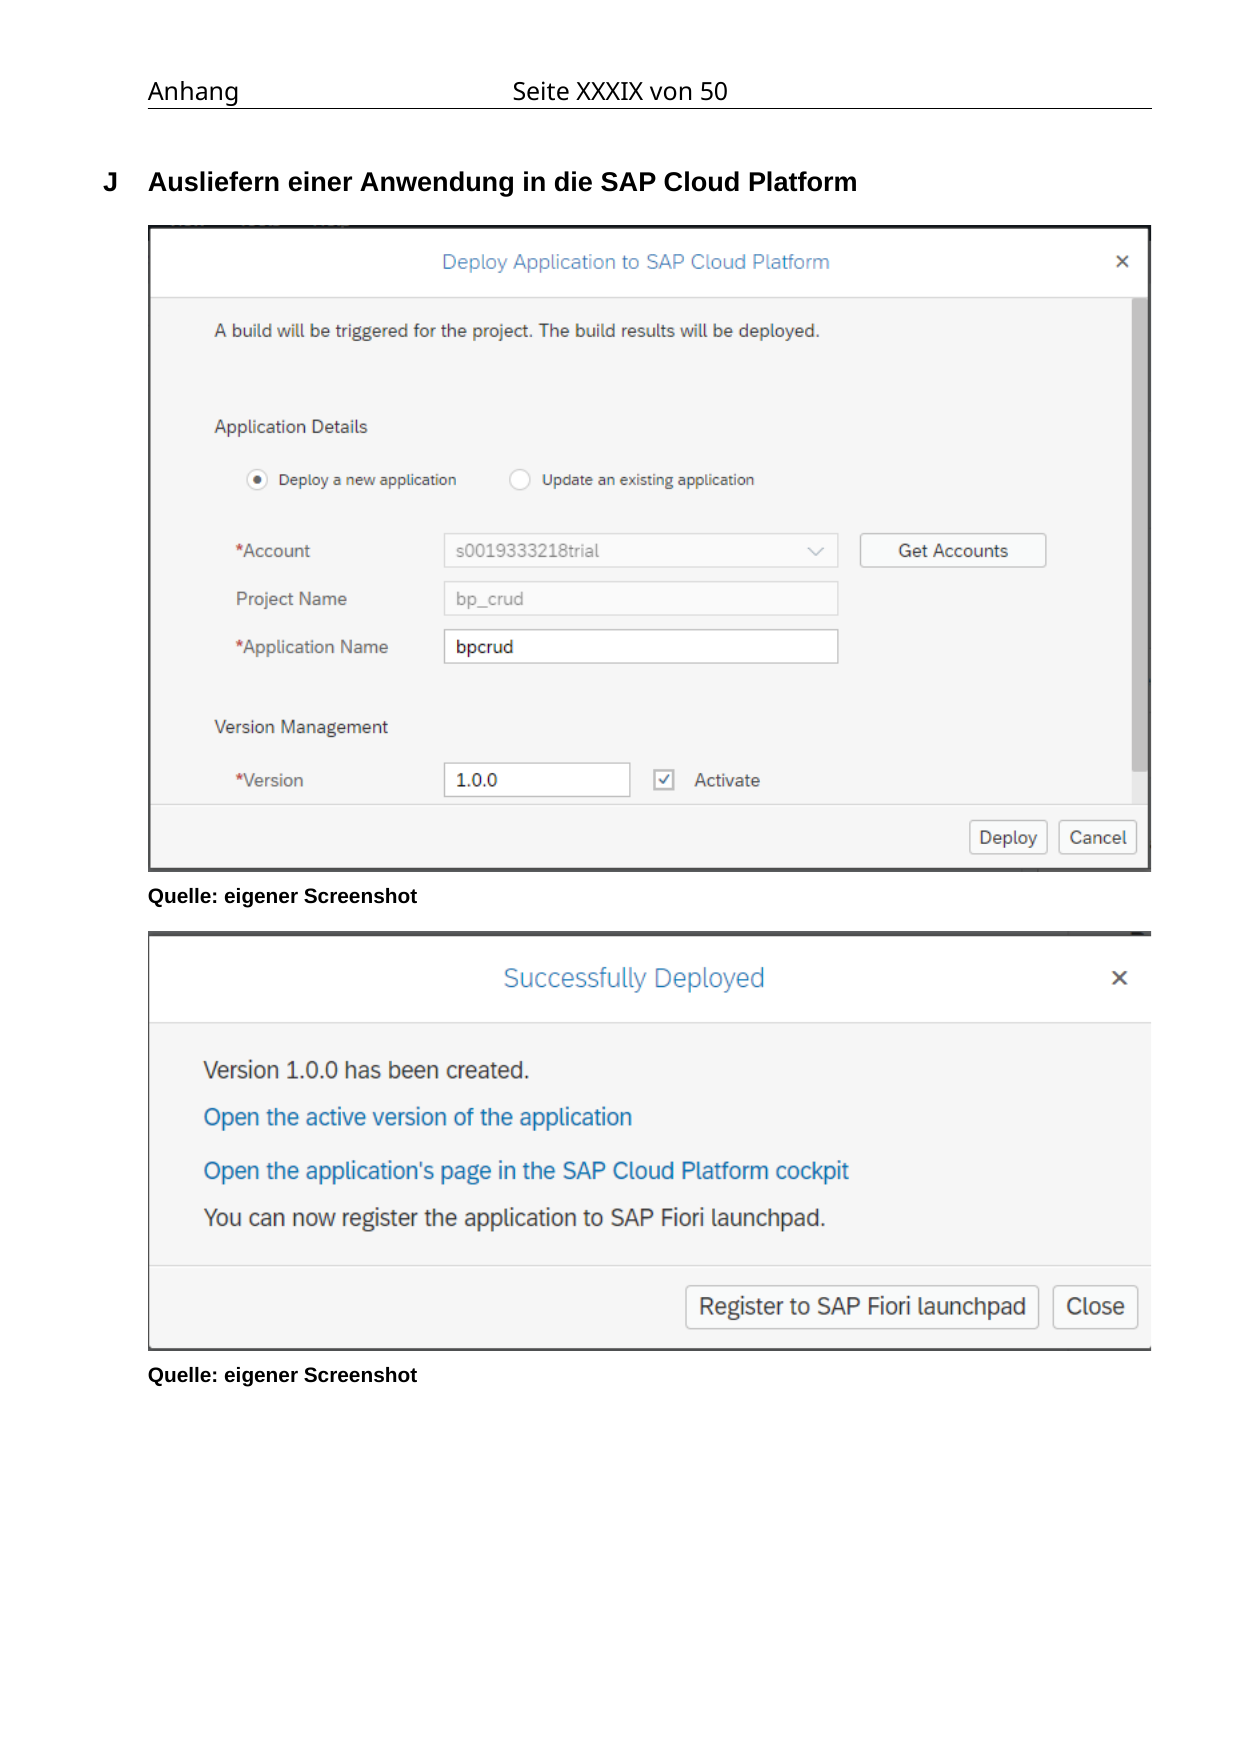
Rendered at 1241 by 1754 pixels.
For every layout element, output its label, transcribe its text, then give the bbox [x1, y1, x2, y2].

picture [148, 931, 1152, 1351]
text Quelle: eigener Screenshot [148, 883, 1152, 907]
picture [148, 225, 1152, 872]
text Quelle: eigener Screenshot [148, 1363, 1152, 1387]
text Ausliefern einer Anwendung in die SAP Cloud Platform [103, 166, 1152, 197]
